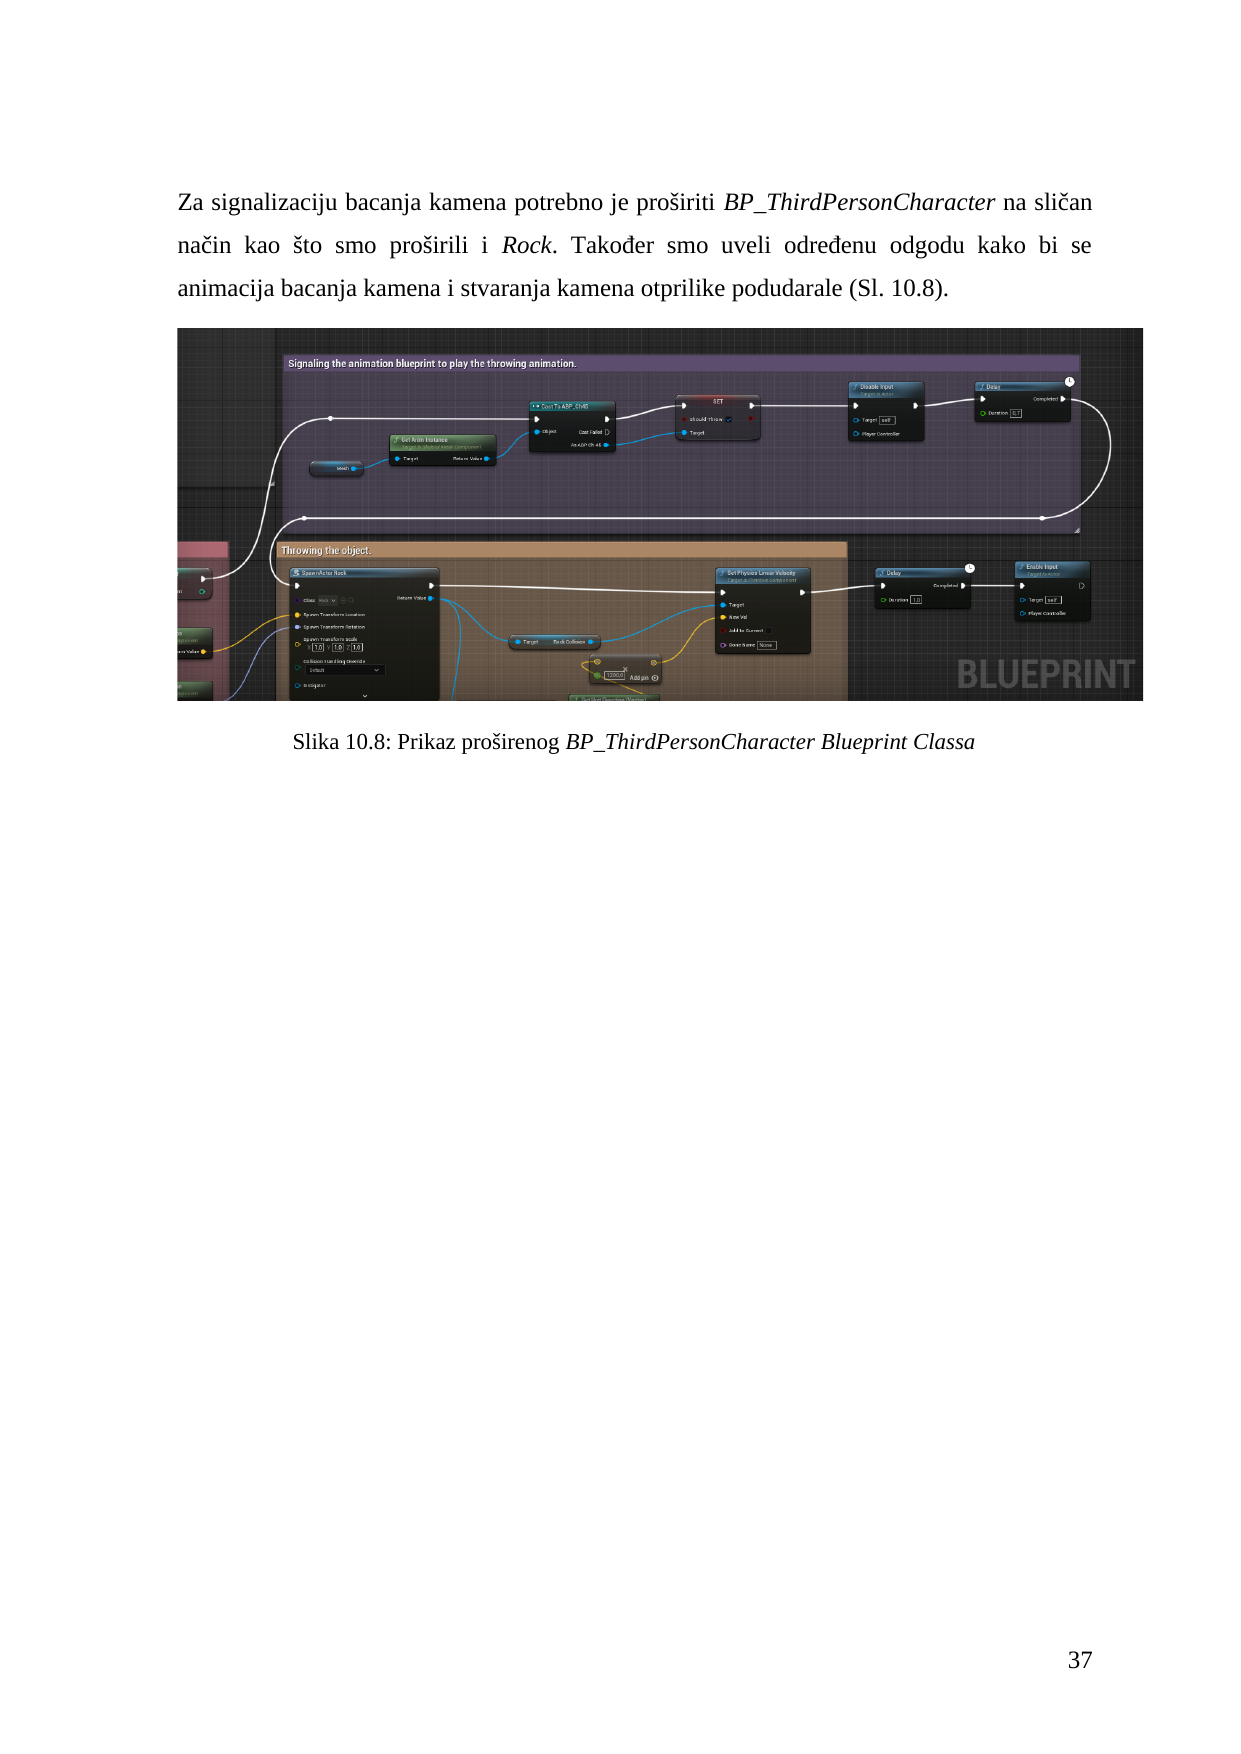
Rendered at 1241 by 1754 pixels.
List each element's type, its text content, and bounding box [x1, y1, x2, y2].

text Slika 10.8: Prikaz proširenog BP_ThirdPersonCharacter Blueprint Classa [177, 728, 1092, 754]
text Za signalizaciju bacanja kamena potrebno je proširiti BP_ThirdPersonCharacter na sličan način kao što smo proširili i Rock. Također smo uveli određenu odgodu kako bi se animacija bacanja kamena i stvaranja kamena otprilike podudarale (Sl. 10.8). [177, 187, 1092, 302]
picture [177, 328, 1144, 701]
